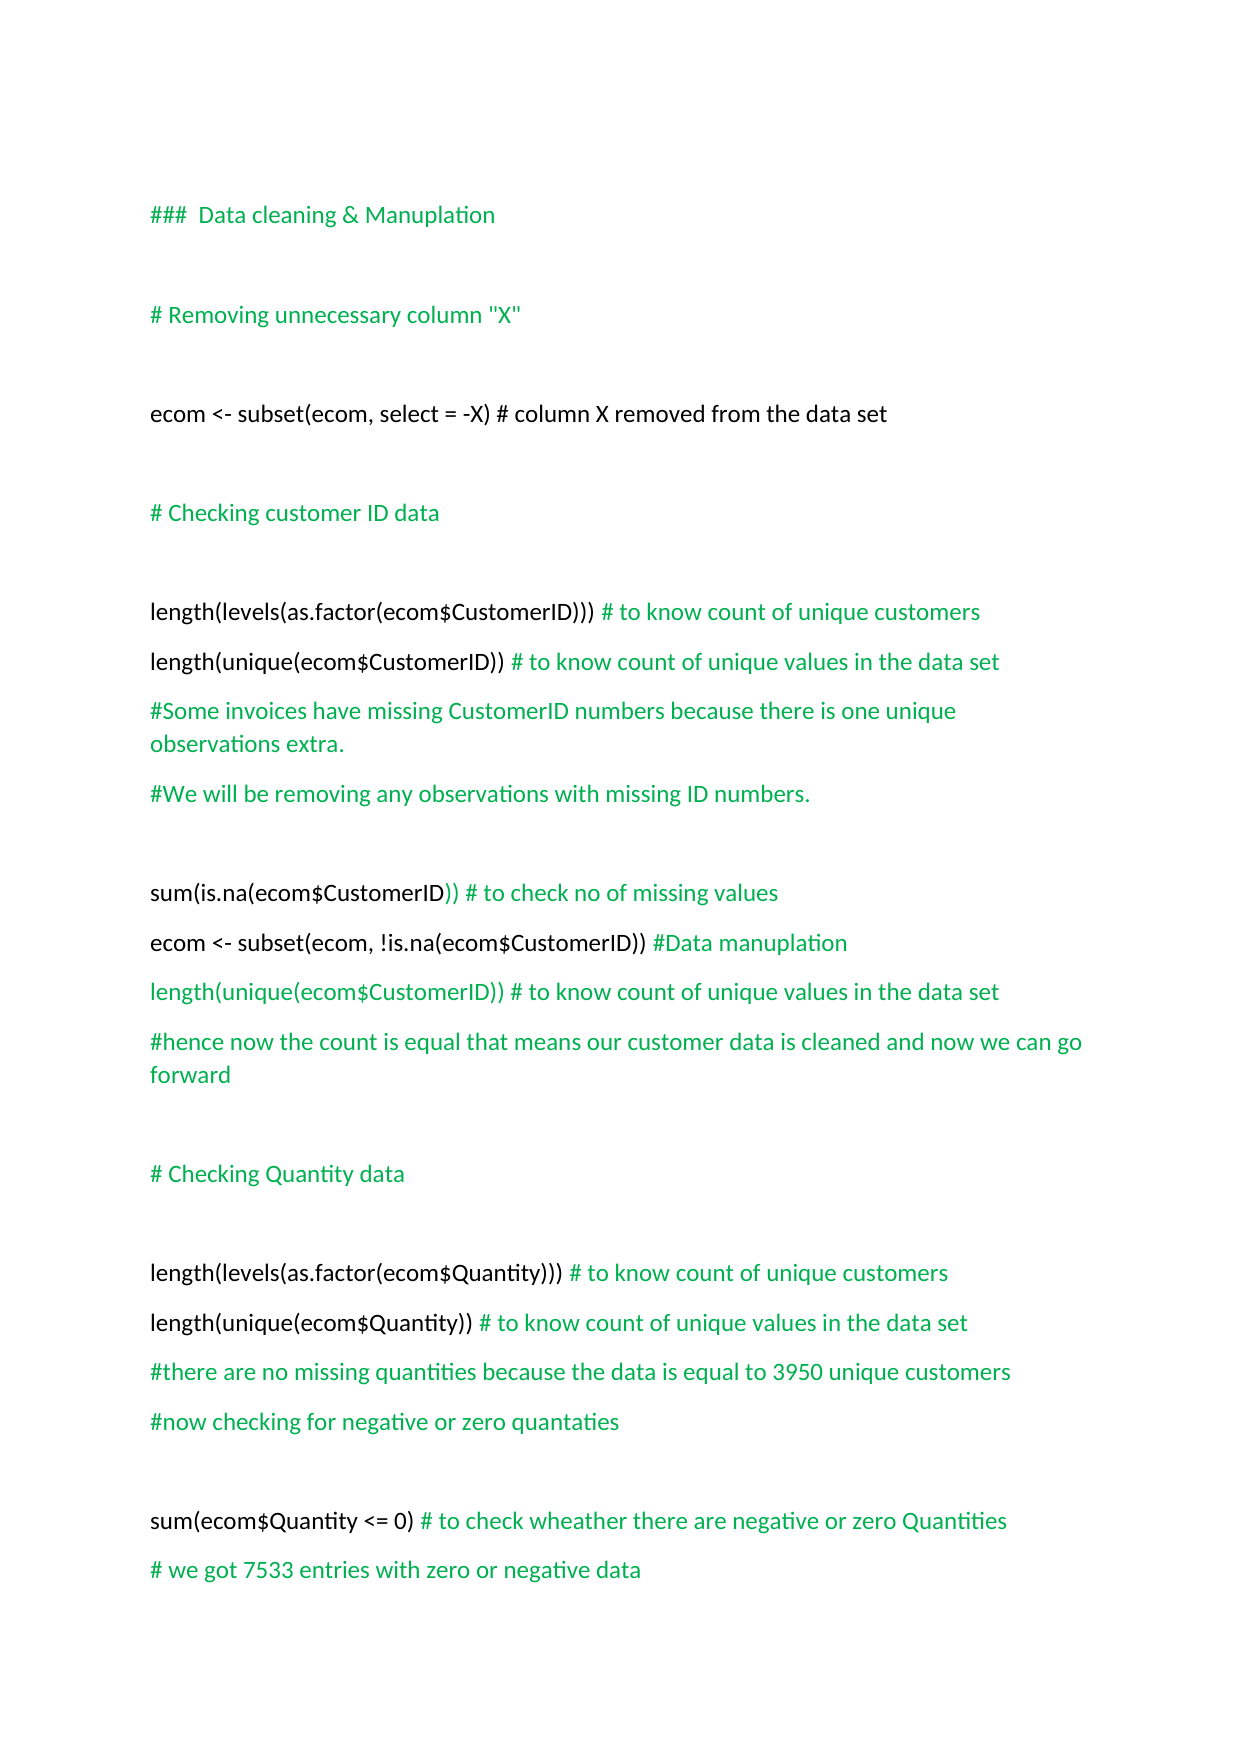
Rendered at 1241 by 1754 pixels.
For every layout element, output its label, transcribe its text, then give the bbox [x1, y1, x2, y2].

text length(levels(as.factor(ecom$Quantity))) # to know count of unique customers [150, 1257, 1090, 1288]
text ecom <- subset(ecom, select = -X) # column X removed from the data set [150, 398, 1090, 428]
text sum(ecom$Quantity <= 0) # to check wheather there are negative or zero Quantities [150, 1505, 1090, 1536]
text #We will be removing any observations with missing ID numbers. [150, 778, 1090, 808]
text length(unique(ecom$CustomerID)) # to know count of unique values in the data set [150, 646, 1090, 676]
text # Removing unnecessary column "X" [150, 299, 1090, 329]
text length(levels(as.factor(ecom$CustomerID))) # to know count of unique customers [150, 596, 1090, 627]
text #hence now the count is equal that means our customer data is cleaned and now we can go forward [150, 1026, 1090, 1089]
text # Checking customer ID data [150, 497, 1090, 528]
text #Some invoices have missing CustomerID numbers because there is one unique observations extra. [150, 695, 1090, 759]
text sum(is.na(ecom$CustomerID)) # to check no of missing values [150, 877, 1090, 908]
text # Checking Quantity data [150, 1158, 1090, 1188]
text # we got 7533 entries with zero or negative data [150, 1554, 1090, 1585]
text length(unique(ecom$CustomerID)) # to know count of unique values in the data set [150, 976, 1090, 1007]
text ecom <- subset(ecom, !is.na(ecom$CustomerID)) #Data manuplation [150, 927, 1090, 957]
text ### Data cleaning & Manuplation [150, 199, 1090, 230]
text #now checking for negative or zero quantaties [150, 1406, 1090, 1436]
text #there are no missing quantities because the data is equal to 3950 unique customers [150, 1356, 1090, 1387]
text length(unique(ecom$Quantity)) # to know count of unique values in the data set [150, 1307, 1090, 1337]
